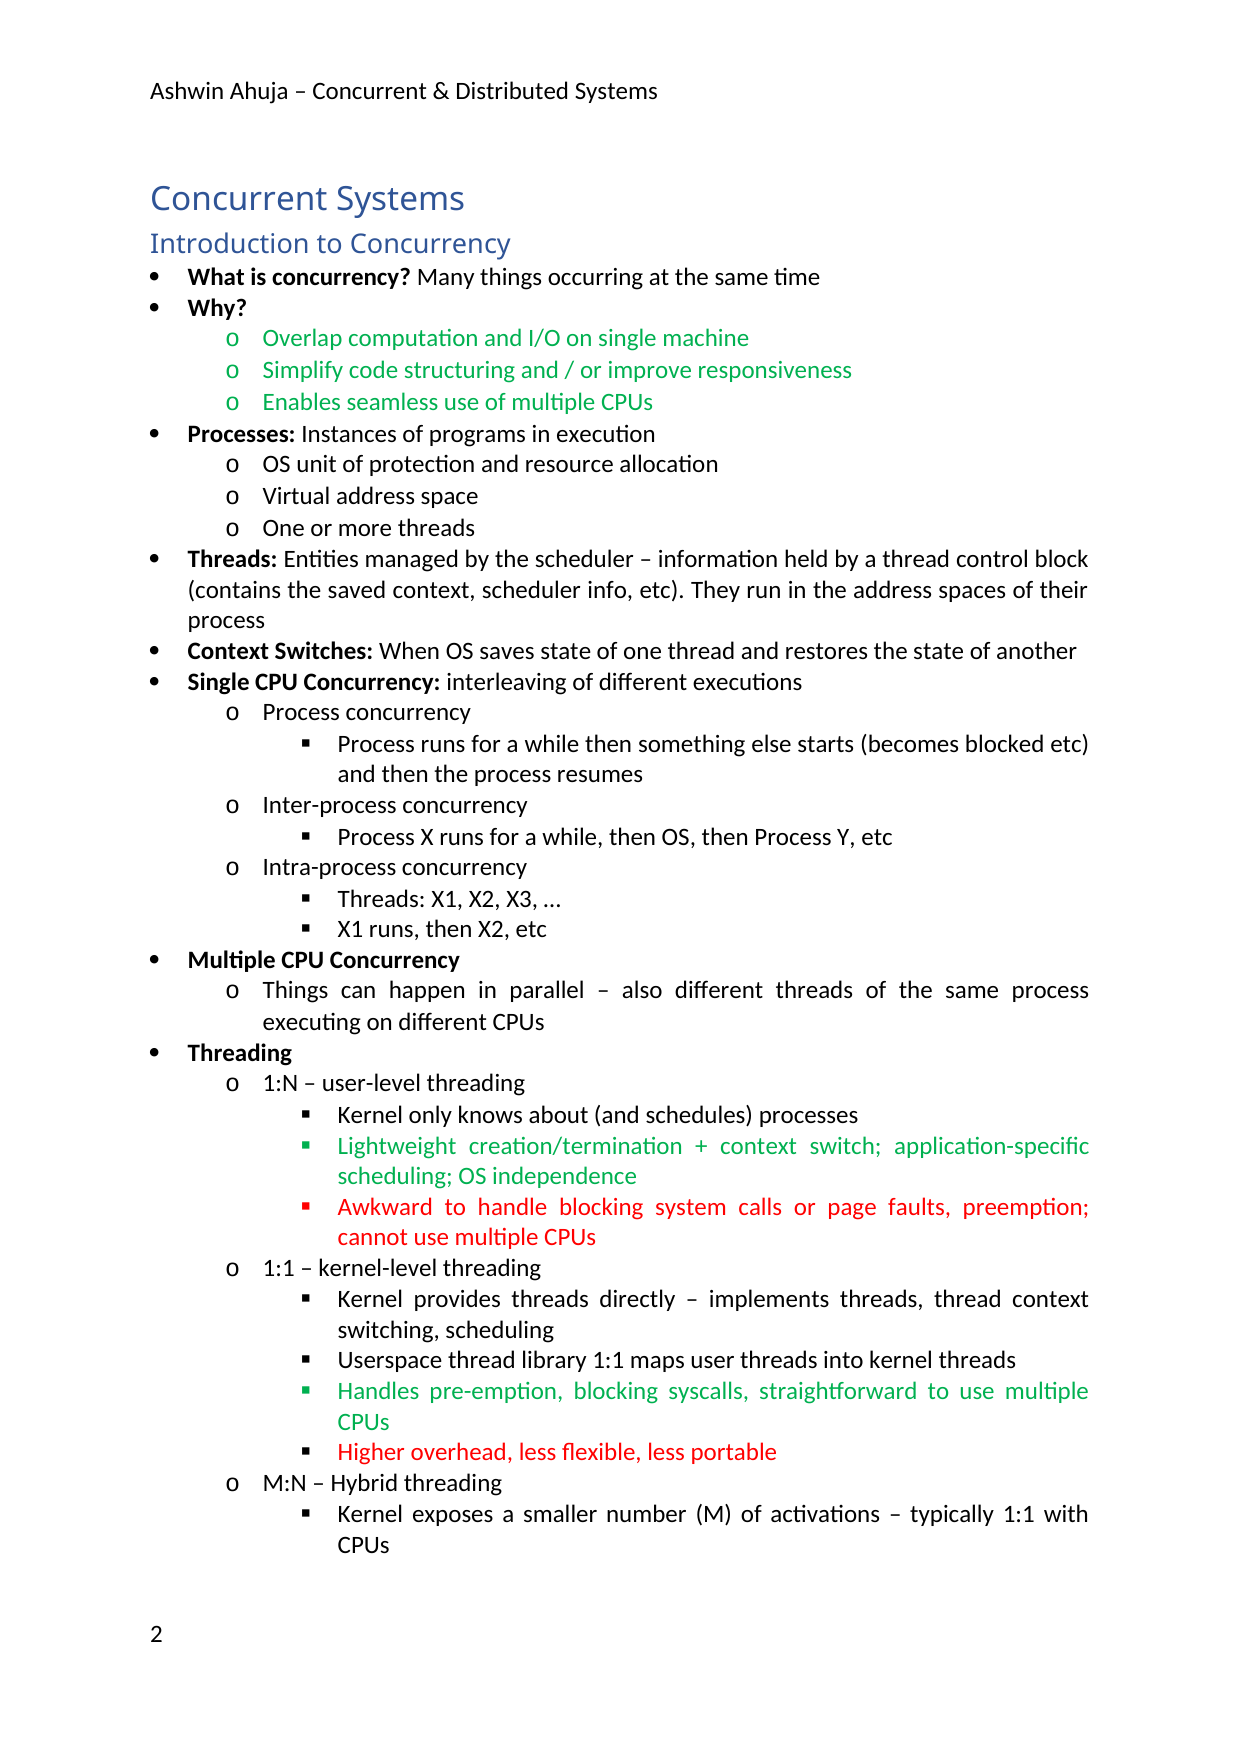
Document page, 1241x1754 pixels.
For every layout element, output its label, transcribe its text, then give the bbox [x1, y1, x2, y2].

list Simplify code structuring and / or improve responsiveness [225, 354, 1090, 386]
list Process runs for a while then something else starts (becomes blocked etc) and then the process resumes [300, 728, 1090, 789]
list Why? [150, 292, 1090, 322]
list Things can happen in parallel – also different threads of the same process executing on different CPUs [225, 975, 1090, 1037]
list Userspace thread library 1:1 maps user threads into kernel threads [300, 1345, 1090, 1375]
list Processes: Instances of programs in execution [150, 418, 1090, 448]
list 1:N – user-level threading [225, 1067, 1090, 1099]
list X1 runs, then X2, etc [300, 914, 1090, 944]
list Kernel exposes a smaller number (M) of activations – typically 1:1 with CPUs [300, 1498, 1090, 1559]
list Kernel only knows about (and schedules) processes [300, 1099, 1090, 1130]
list What is concurrency? Many things occurring at the same time [150, 261, 1090, 292]
list Single CPU Concurrency: interleaving of different executions [150, 666, 1090, 696]
list Virtual address space [225, 480, 1090, 512]
list 1:1 – kernel-level threading [225, 1252, 1090, 1284]
list Higher overhead, less flexible, less portable [300, 1436, 1090, 1467]
list Threads: X1, X2, X3, … [300, 883, 1090, 914]
list Multiple CPU Concurrency [150, 944, 1090, 975]
list Overlap computation and I/O on single machine [225, 322, 1090, 354]
list Threading [150, 1037, 1090, 1067]
subtitle Introduction to Concurrency [150, 224, 1090, 261]
subtitle Concurrent Systems [150, 175, 1090, 220]
list Process X runs for a while, then OS, then Process Y, etc [300, 821, 1090, 851]
list Process concurrency [225, 696, 1090, 728]
list Kernel provides threads directly – implements threads, thread context switching, scheduling [300, 1284, 1090, 1345]
list Inter-process concurrency [225, 789, 1090, 821]
list Intra-process concurrency [225, 851, 1090, 883]
list One or more threads [225, 512, 1090, 544]
list M:N – Hybrid threading [225, 1467, 1090, 1498]
list Lightweight creation/termination + context switch; application-specific scheduling; OS independence [300, 1130, 1090, 1191]
list Enables seamless use of multiple CPUs [225, 386, 1090, 418]
list OS unit of protection and resource allocation [225, 448, 1090, 480]
list Context Switches: When OS saves state of one thread and restores the state of another [150, 635, 1090, 666]
list Awkward to handle blocking system calls or page faults, preemption; cannot use multiple CPUs [300, 1191, 1090, 1252]
list Handles pre-emption, blocking syscalls, straightforward to use multiple CPUs [300, 1375, 1090, 1436]
list Threads: Entities managed by the scheduler – information held by a thread control block (contains the saved context, scheduler info, etc). They run in the address spaces of their process [150, 544, 1090, 635]
